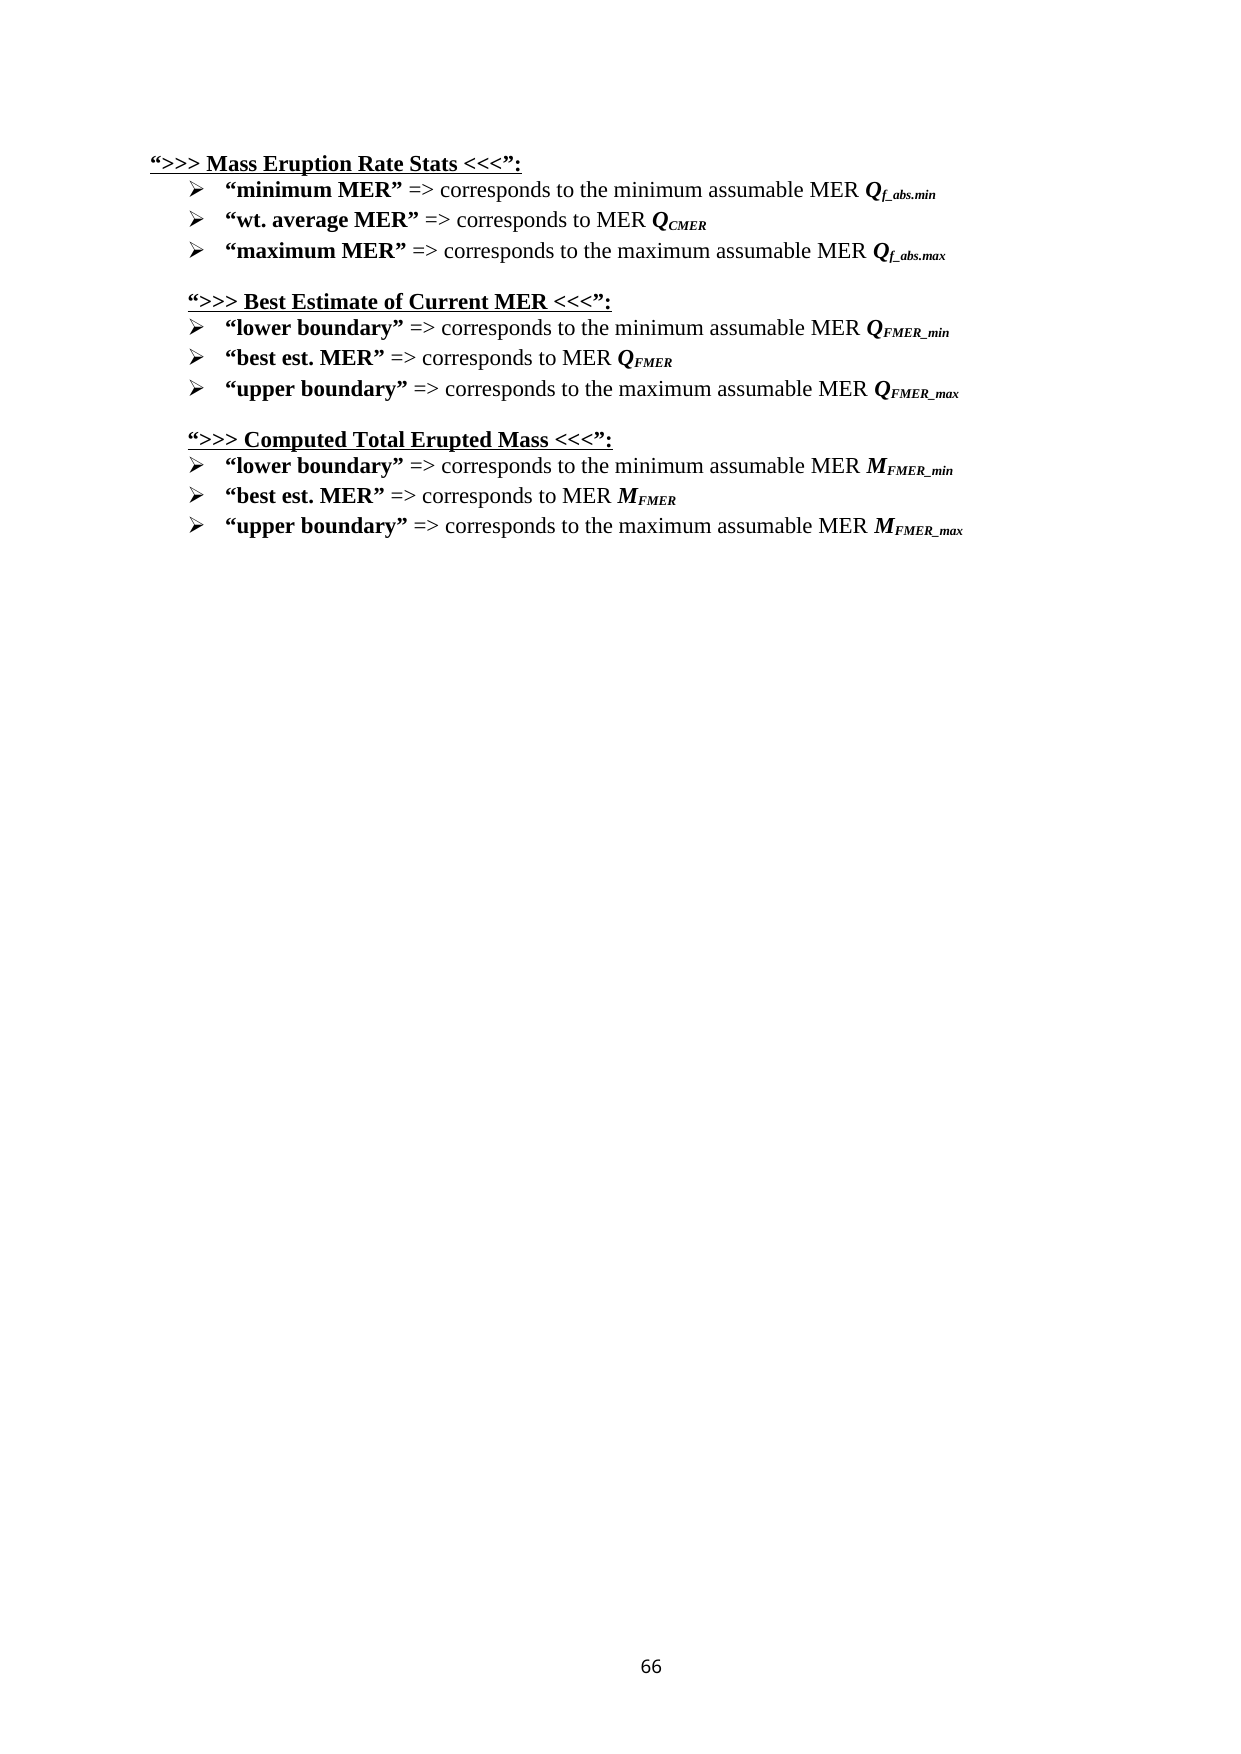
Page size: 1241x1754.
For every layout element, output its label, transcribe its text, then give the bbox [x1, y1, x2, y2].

text “>>> Mass Eruption Rate Stats <<<”: [150, 150, 1090, 176]
list “wt. average MER” => corresponds to MER QCMER [187, 207, 1090, 233]
list “minimum MER” => corresponds to the minimum assumable MER Qf_abs.min [187, 176, 1090, 203]
list “lower boundary” => corresponds to the minimum assumable MER QFMER_min [187, 314, 1090, 341]
list “best est. MER” => corresponds to MER MFMER [187, 482, 1090, 508]
list “upper boundary” => corresponds to the maximum assumable MER MFMER_max [187, 512, 1090, 539]
list “upper boundary” => corresponds to the maximum assumable MER QFMER_max [187, 374, 1090, 401]
list “maximum MER” => corresponds to the maximum assumable MER Qf_abs.max [187, 237, 1090, 263]
list “best est. MER” => corresponds to MER QFMER [187, 344, 1090, 371]
list “lower boundary” => corresponds to the minimum assumable MER MFMER_min [187, 452, 1090, 478]
text “>>> Best Estimate of Current MER <<<”: [187, 288, 1090, 314]
text “>>> Computed Total Erupted Mass <<<”: [187, 426, 1090, 452]
